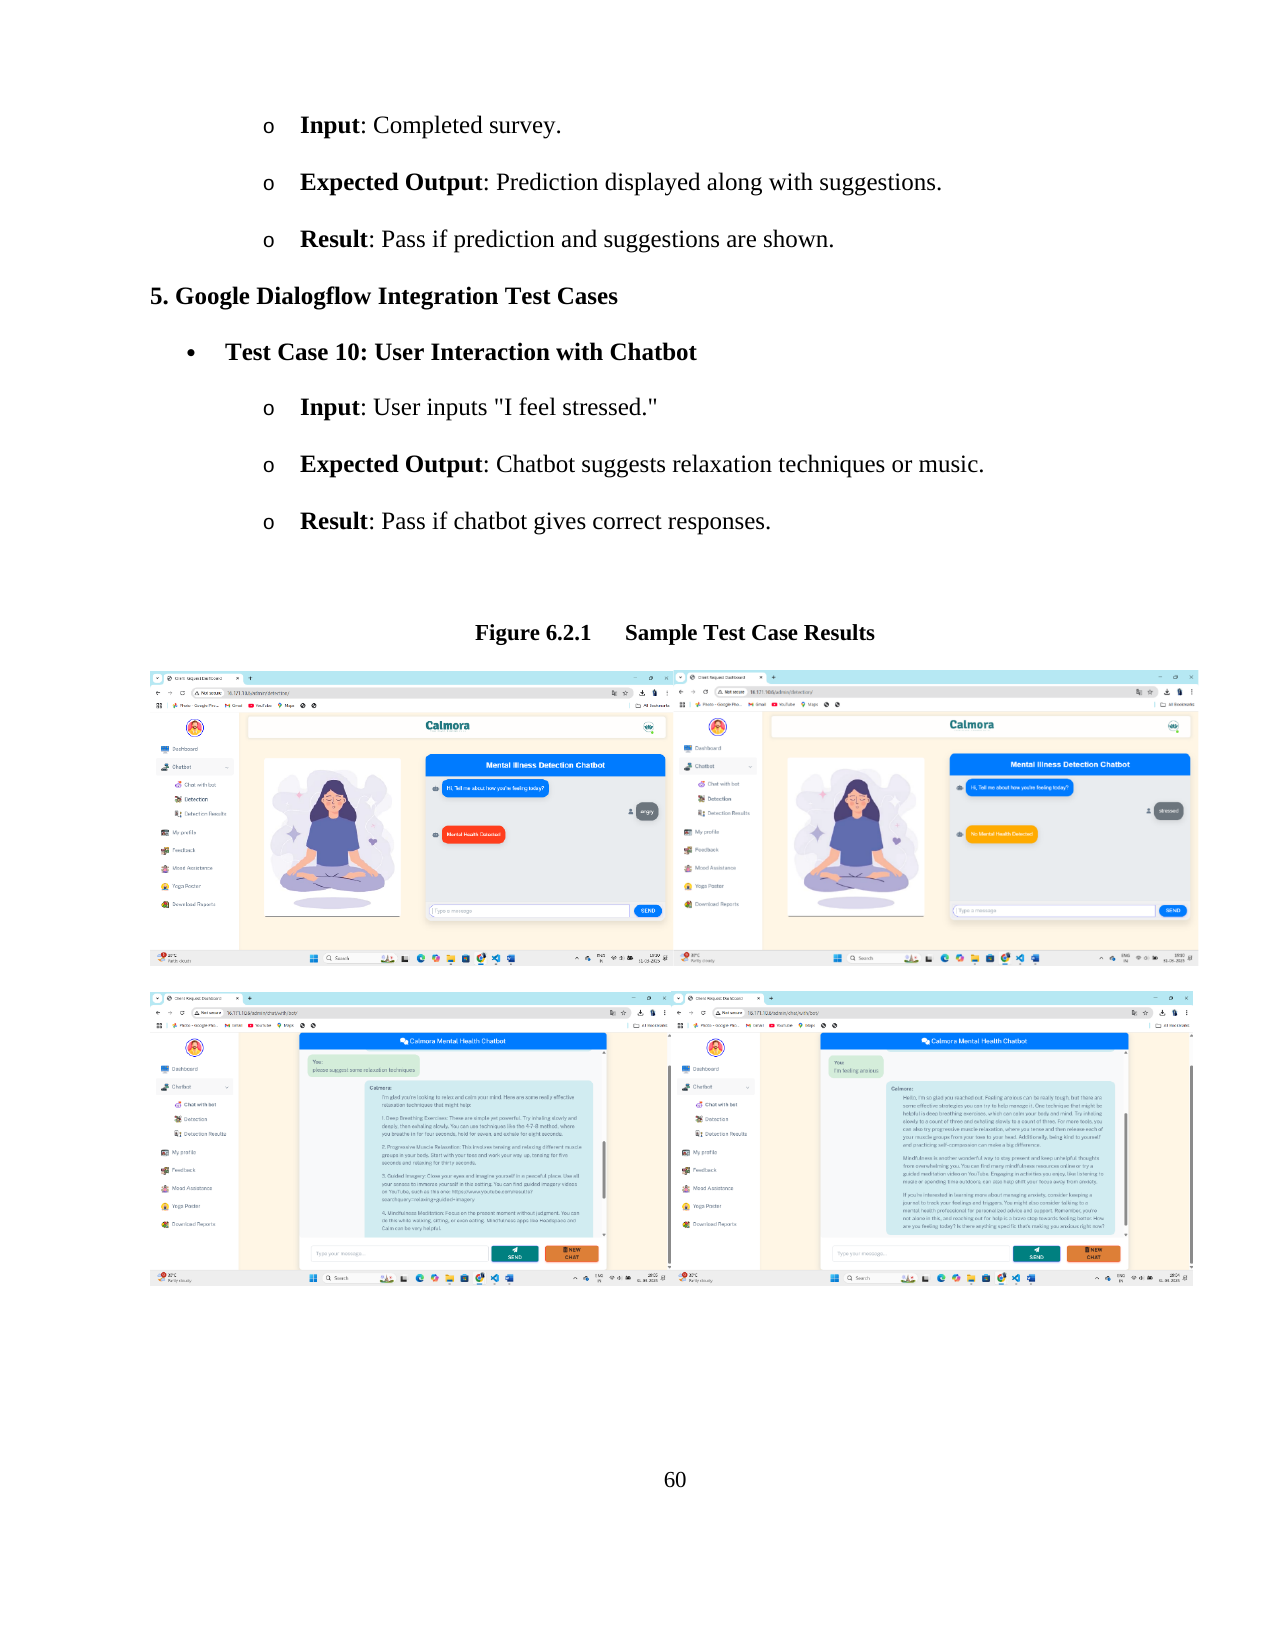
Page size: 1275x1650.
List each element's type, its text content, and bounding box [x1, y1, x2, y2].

text 5. Google Dialogflow Integration Test Cases [150, 281, 1200, 310]
picture [150, 991, 1193, 1286]
picture [150, 670, 1199, 966]
list Input: Completed survey. [262, 110, 1200, 140]
list Expected Output: Chatbot suggests relaxation techniques or music. [262, 449, 1200, 479]
list Test Case 10: User Interaction with Chatbot [187, 337, 1200, 365]
list Result: Pass if chatbot gives correct responses. [262, 506, 1200, 536]
list Expected Output: Prediction displayed along with suggestions. [262, 167, 1200, 197]
list Result: Pass if prediction and suggestions are shown. [262, 224, 1200, 254]
list Input: User inputs "I feel stressed." [262, 392, 1200, 422]
text Figure 6.2.1 Sample Test Case Results [150, 618, 1200, 645]
